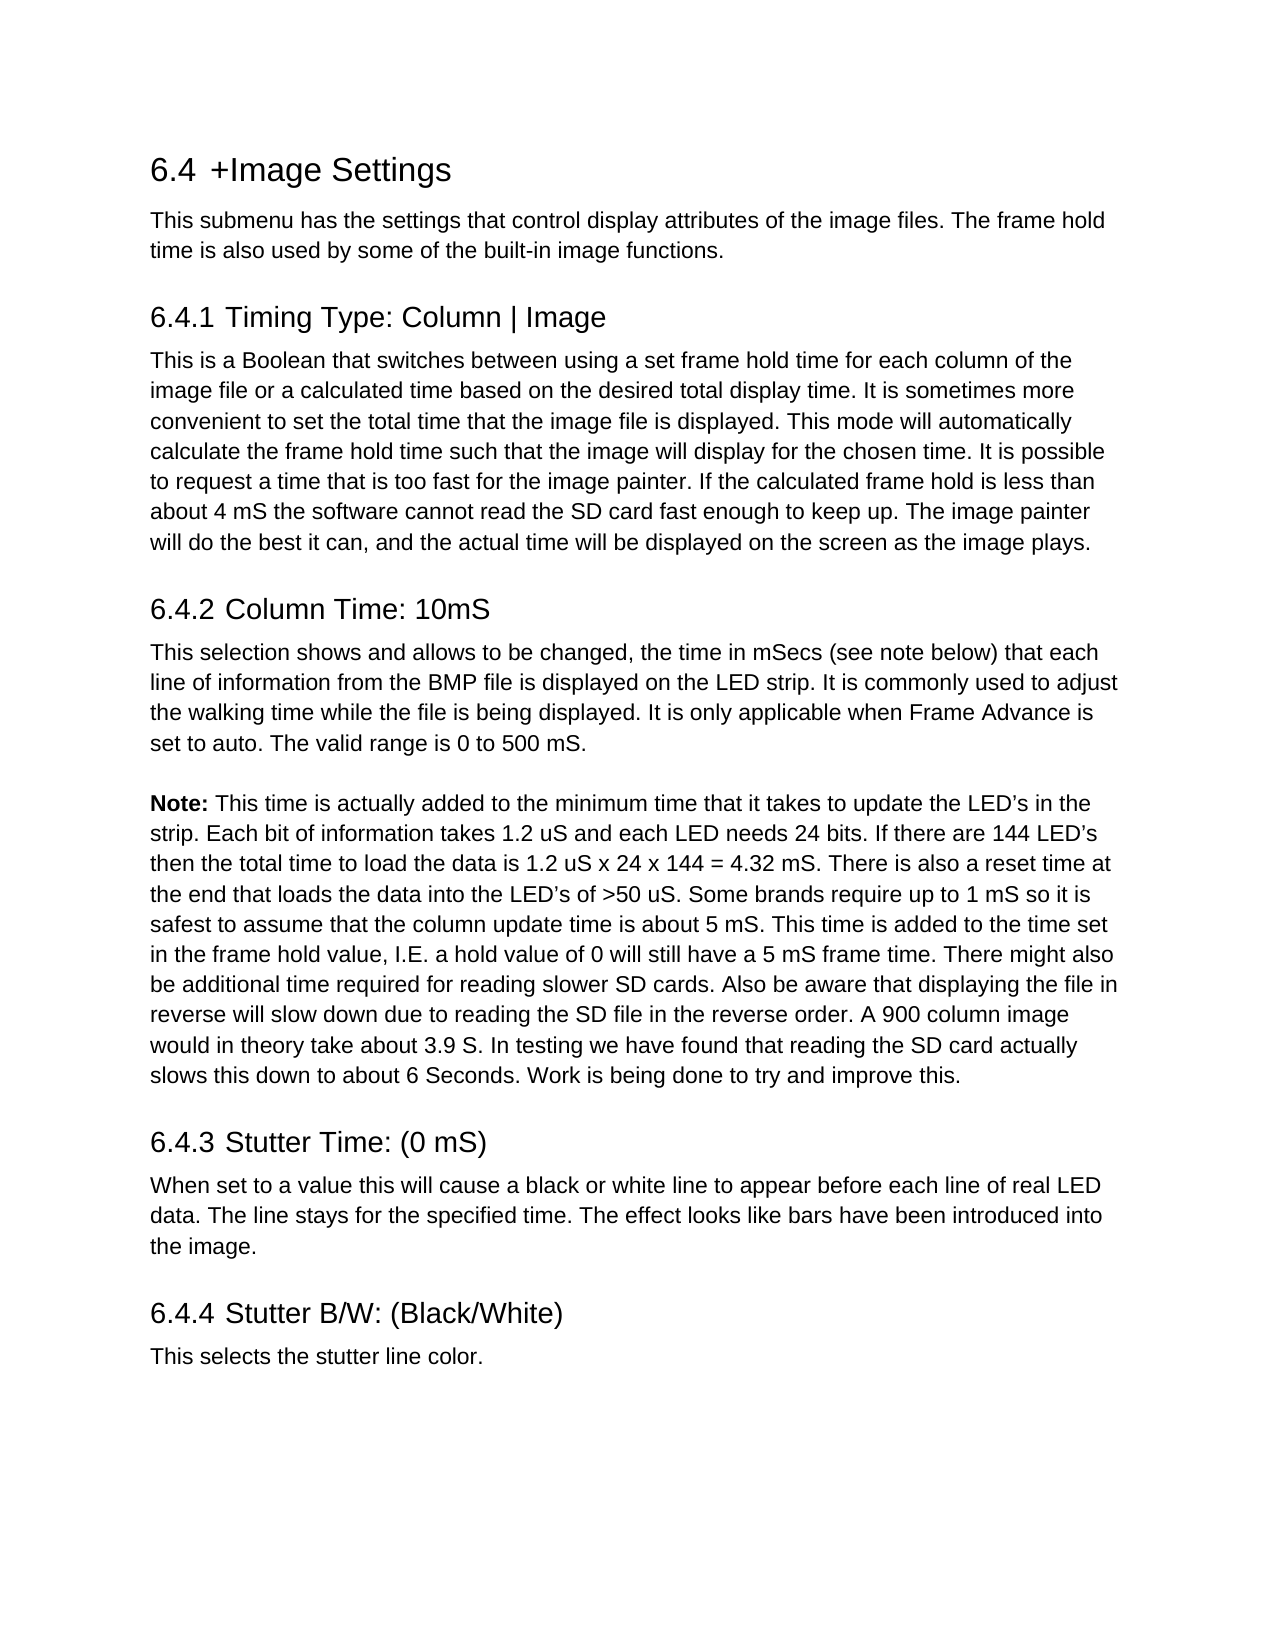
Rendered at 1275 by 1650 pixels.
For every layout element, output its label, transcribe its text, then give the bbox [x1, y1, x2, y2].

text This is a Boolean that switches between using a set frame hold time for each column of the image file or a calculated time based on the desired total display time. It is sometimes more convenient to set the total time that the image file is displayed. This mode will automatically calculate the frame hold time such that the image will display for the chosen time. It is possible to request a time that is too fast for the image painter. If the calculated frame hold is less than about 4 mS the software cannot read the SD card fast enough to keep up. The image painter will do the best it can, and the actual time will be displayed on the screen as the image plays. [150, 347, 1125, 555]
subtitle Timing Type: Column | Image [150, 300, 1125, 334]
text Note: This time is actually added to the minimum time that it takes to update the LED’s in the strip. Each bit of information takes 1.2 uS and each LED needs 24 bits. If there are 144 LED’s then the total time to load the data is 1.2 uS x 24 x 144 = 4.32 mS. There is also a reset time at the end that loads the data into the LED’s of >50 uS. Some brands require up to 1 mS so it is safest to assume that the column update time is about 5 mS. This time is added to the time set in the frame hold value, I.E. a hold value of 0 will still have a 5 mS frame time. There might also be additional time required for reading slower SD cards. Also be aware that displaying the file in reverse will slow down due to reading the SD file in the reverse order. A 900 column image would in theory take about 3.9 S. In testing we have found that reading the SD card actually slows this down to about 6 Seconds. Work is being done to try and improve this. [150, 790, 1125, 1088]
text When set to a value this will cause a black or white line to appear before each line of real LED data. The line stays for the specified time. The effect looks like bars have been introduced into the image. [150, 1172, 1125, 1259]
text This selection shows and allows to be changed, the time in mSecs (see note below) that each line of information from the BMP file is displayed on the LED strip. It is commonly used to adjust the walking time while the file is being displayed. It is only applicable when Frame Advance is set to auto. The valid range is 0 to 500 mS. [150, 639, 1125, 756]
subtitle Stutter B/W: (Black/White) [150, 1296, 1125, 1330]
subtitle +Image Settings [150, 150, 1125, 188]
subtitle Column Time: 10mS [150, 592, 1125, 626]
subtitle Stutter Time: (0 mS) [150, 1125, 1125, 1159]
text This selects the stutter line color. [150, 1343, 1125, 1369]
text This submenu has the settings that control display attributes of the image files. The frame hold time is also used by some of the built-in image functions. [150, 207, 1125, 263]
